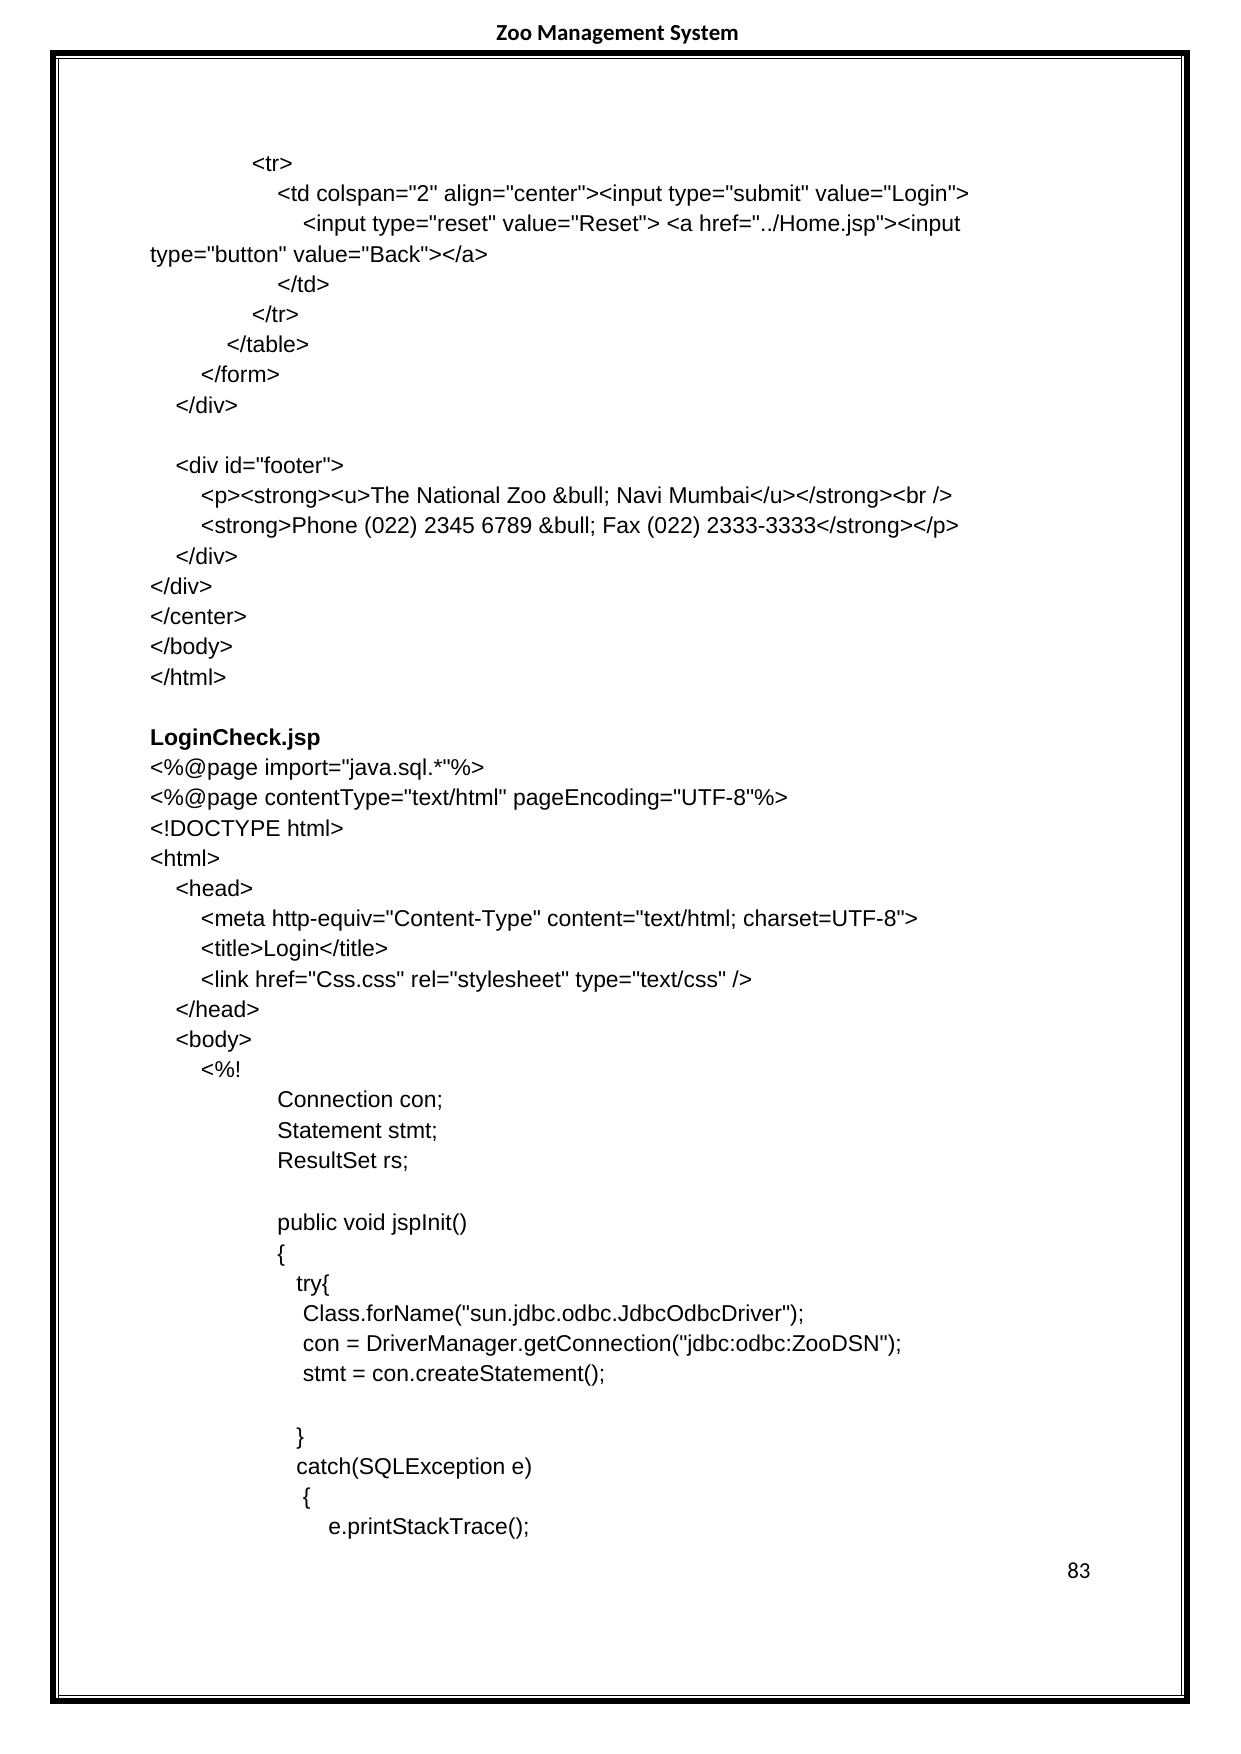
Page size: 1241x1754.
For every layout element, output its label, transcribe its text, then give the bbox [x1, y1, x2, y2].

text catch(SQLException e) [150, 1453, 1090, 1479]
text </center> [150, 603, 1090, 629]
text </form> [150, 361, 1090, 388]
text { [150, 1239, 1090, 1266]
text <%@page import="java.sql.*"%> [150, 754, 1090, 781]
text <meta http-equiv="Content-Type" content="text/html; charset=UTF-8"> [150, 905, 1090, 932]
text </div> [150, 392, 1090, 418]
text <!DOCTYPE html> [150, 814, 1090, 841]
text </head> [150, 996, 1090, 1022]
text try{ [150, 1270, 1090, 1296]
text Statement stmt; [150, 1117, 1090, 1143]
text </td> [150, 271, 1090, 297]
text <html> [150, 845, 1090, 871]
text <td colspan="2" align="center"><input type="submit" value="Login"> [150, 180, 1090, 207]
text </table> [150, 331, 1090, 358]
text </div> [150, 543, 1090, 569]
text { [150, 1483, 1090, 1509]
text </body> [150, 633, 1090, 660]
text ResultSet rs; [150, 1147, 1090, 1173]
text e.printStackTrace(); [150, 1513, 1090, 1540]
text <body> [150, 1026, 1090, 1052]
text <input type="reset" value="Reset"> <a href="../Home.jsp"><input type="button" value="Back"></a> [150, 210, 1090, 267]
text <head> [150, 875, 1090, 901]
text <strong>Phone (022) 2345 6789 &bull; Fax (022) 2333-3333</strong></p> [150, 512, 1090, 539]
text Connection con; [150, 1086, 1090, 1113]
text con = DriverManager.getConnection("jdbc:odbc:ZooDSN"); [150, 1330, 1090, 1356]
text <link href="Css.css" rel="stylesheet" type="text/css" /> [150, 966, 1090, 992]
text </tr> [150, 301, 1090, 327]
text } [150, 1423, 1090, 1449]
text <%@page contentType="text/html" pageEncoding="UTF-8"%> [150, 784, 1090, 811]
text </html> [150, 663, 1090, 690]
text <title>Login</title> [150, 935, 1090, 962]
text <div id="footer"> [150, 452, 1090, 478]
text stmt = con.createStatement(); [150, 1360, 1090, 1387]
text LoginCheck.jsp [150, 724, 1090, 750]
text <p><strong><u>The National Zoo &bull; Navi Mumbai</u></strong><br /> [150, 482, 1090, 509]
text <%! [150, 1056, 1090, 1083]
text public void jspInit() [150, 1209, 1090, 1236]
text <tr> [150, 150, 1090, 176]
text Class.forName("sun.jdbc.odbc.JdbcOdbcDriver"); [150, 1300, 1090, 1326]
text </div> [150, 573, 1090, 599]
